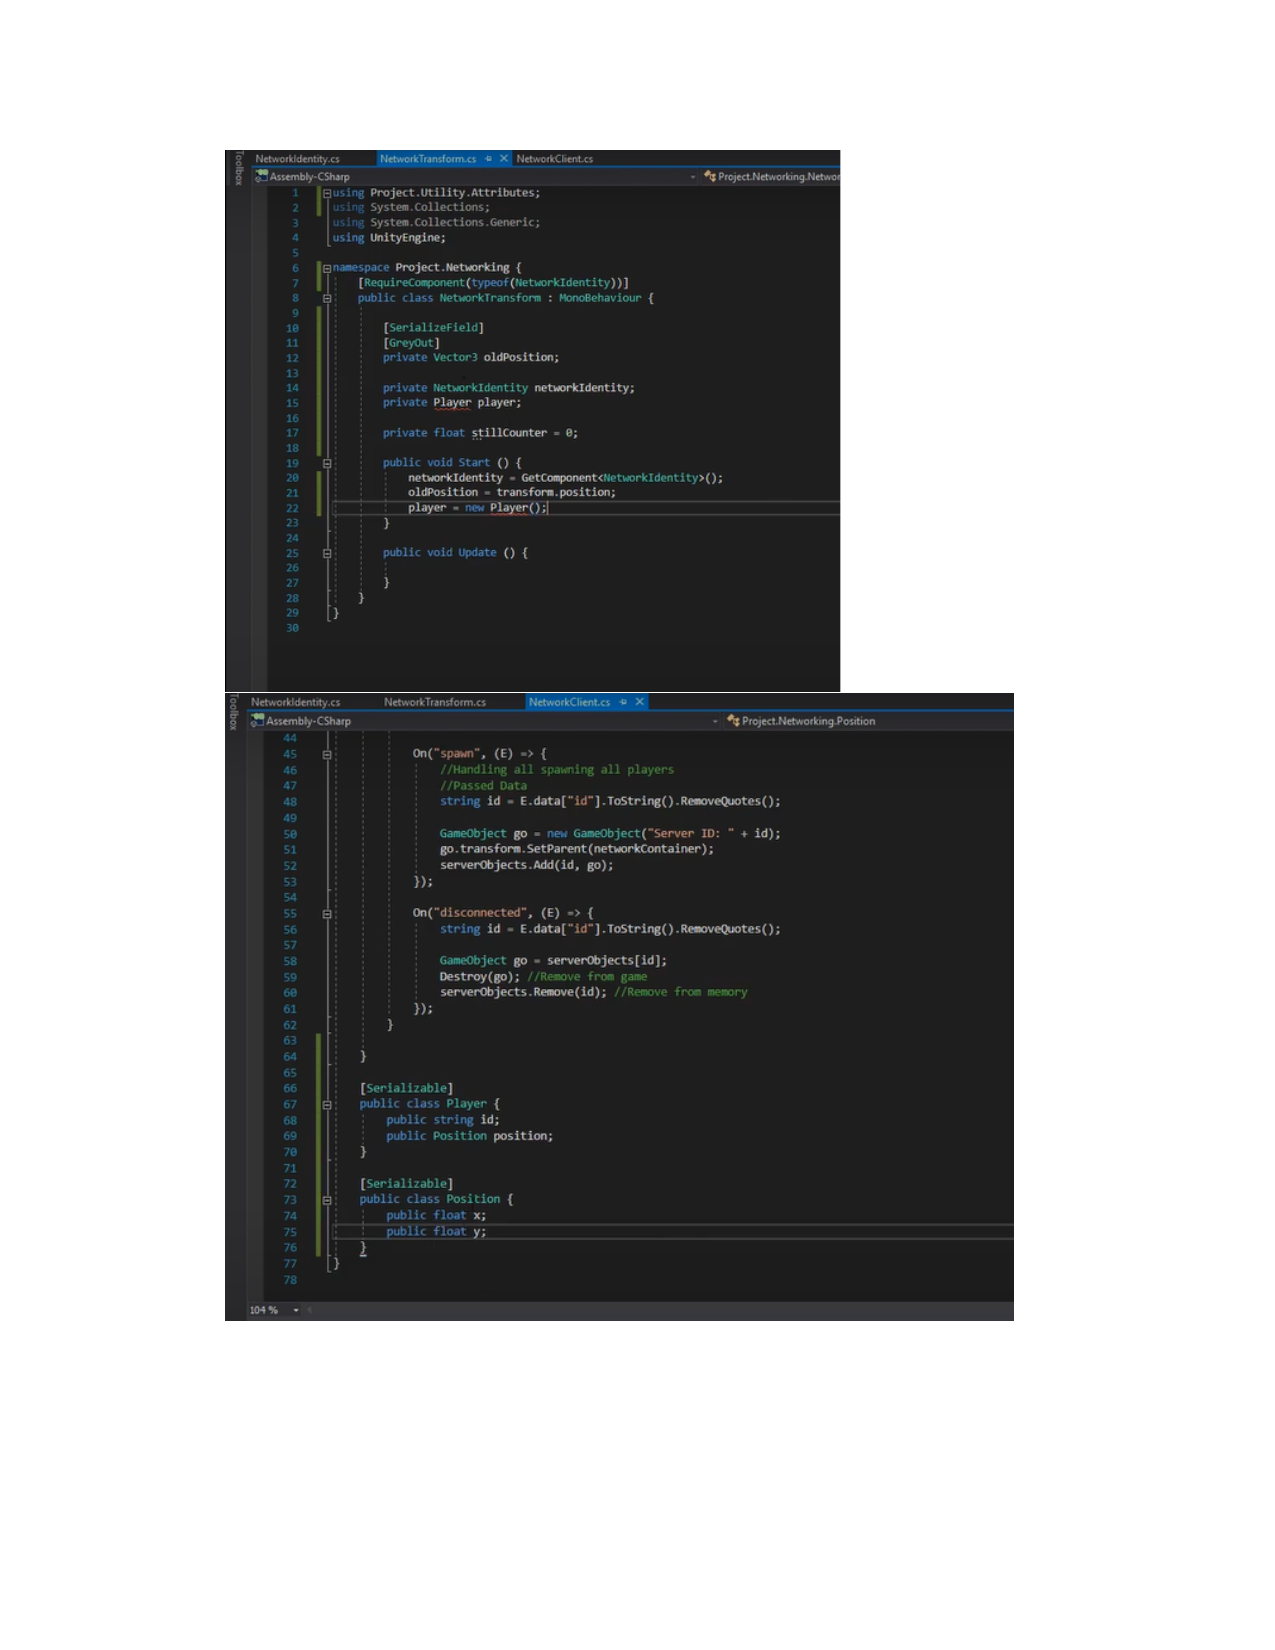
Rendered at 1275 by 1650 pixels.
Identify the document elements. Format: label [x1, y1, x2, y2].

picture [225, 693, 1014, 1321]
picture [225, 150, 841, 692]
